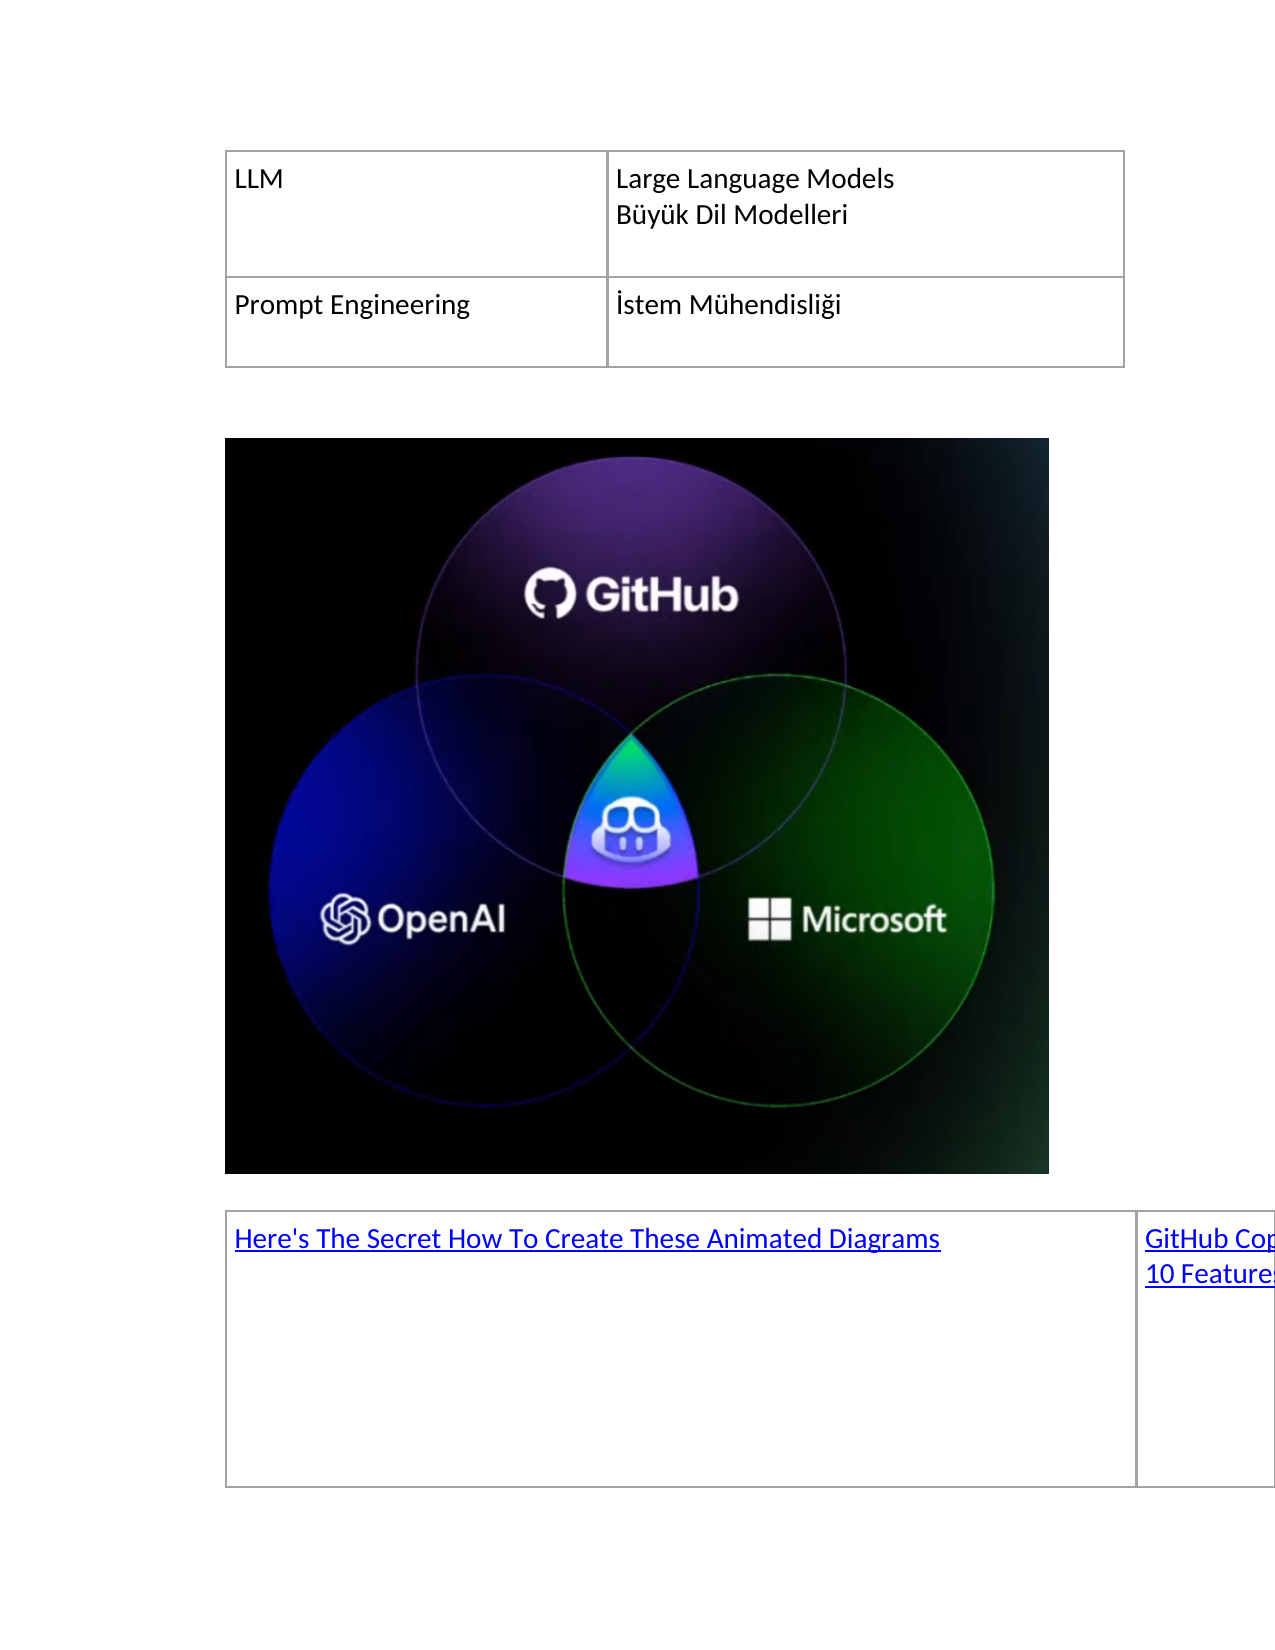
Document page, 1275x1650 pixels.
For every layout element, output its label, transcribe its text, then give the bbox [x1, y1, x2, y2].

table_cell Large Language Models Büyük Dil Modelleri [609, 152, 1123, 276]
table_cell İstem Mühendisliği [609, 278, 1123, 366]
picture [225, 438, 1049, 1174]
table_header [1138, 1212, 1274, 1486]
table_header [227, 1212, 1135, 1486]
table_cell Prompt Engineering [227, 278, 606, 366]
table_cell LLM [227, 152, 606, 276]
